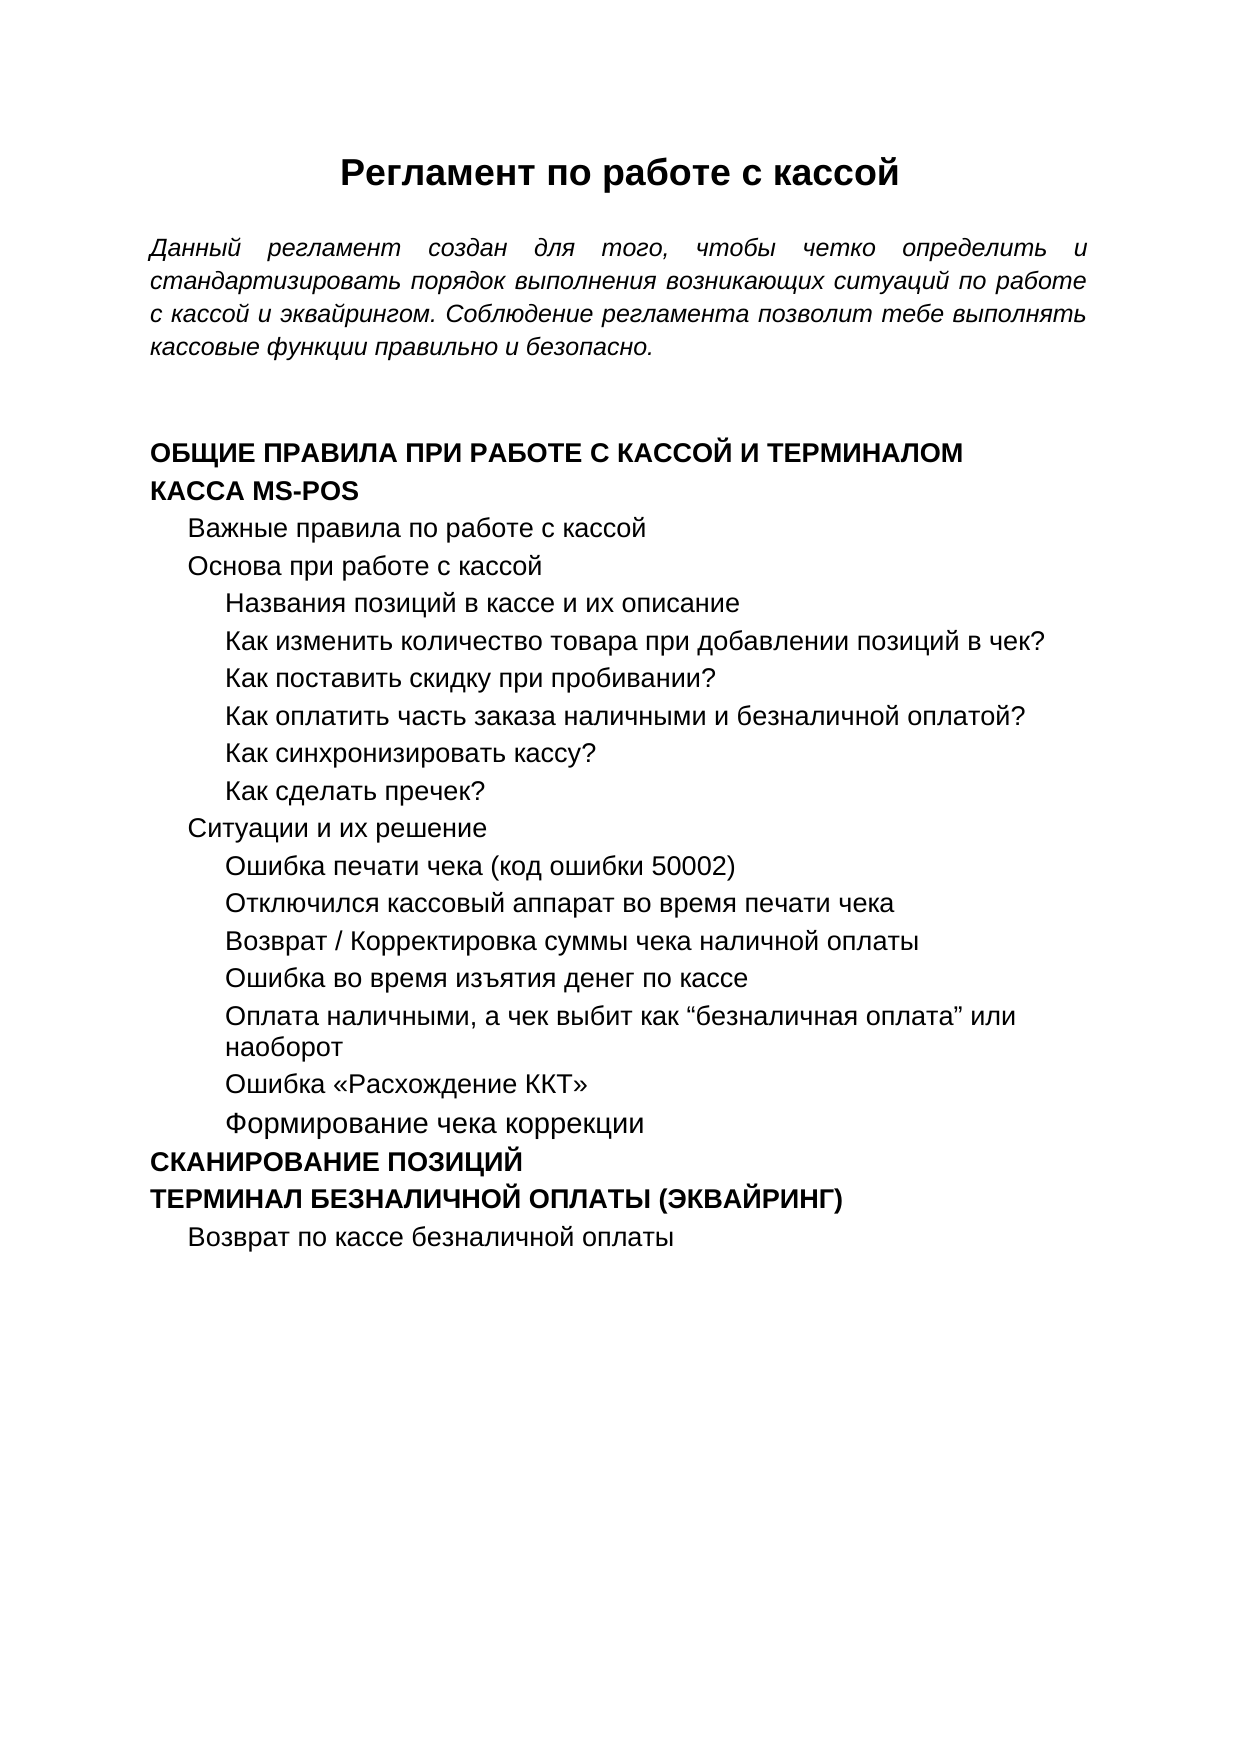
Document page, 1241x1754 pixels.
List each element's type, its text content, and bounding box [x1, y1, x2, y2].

subtitle Регламент по работе с кассой [150, 150, 1090, 193]
text Данный регламент создан для того, чтобы четко определить и стандартизировать порядок выполнения возникающих ситуаций по работе с кассой и эквайрингом. Соблюдение регламента позволит тебе выполнять кассовые функции правильно и безопасно. [150, 233, 1090, 360]
